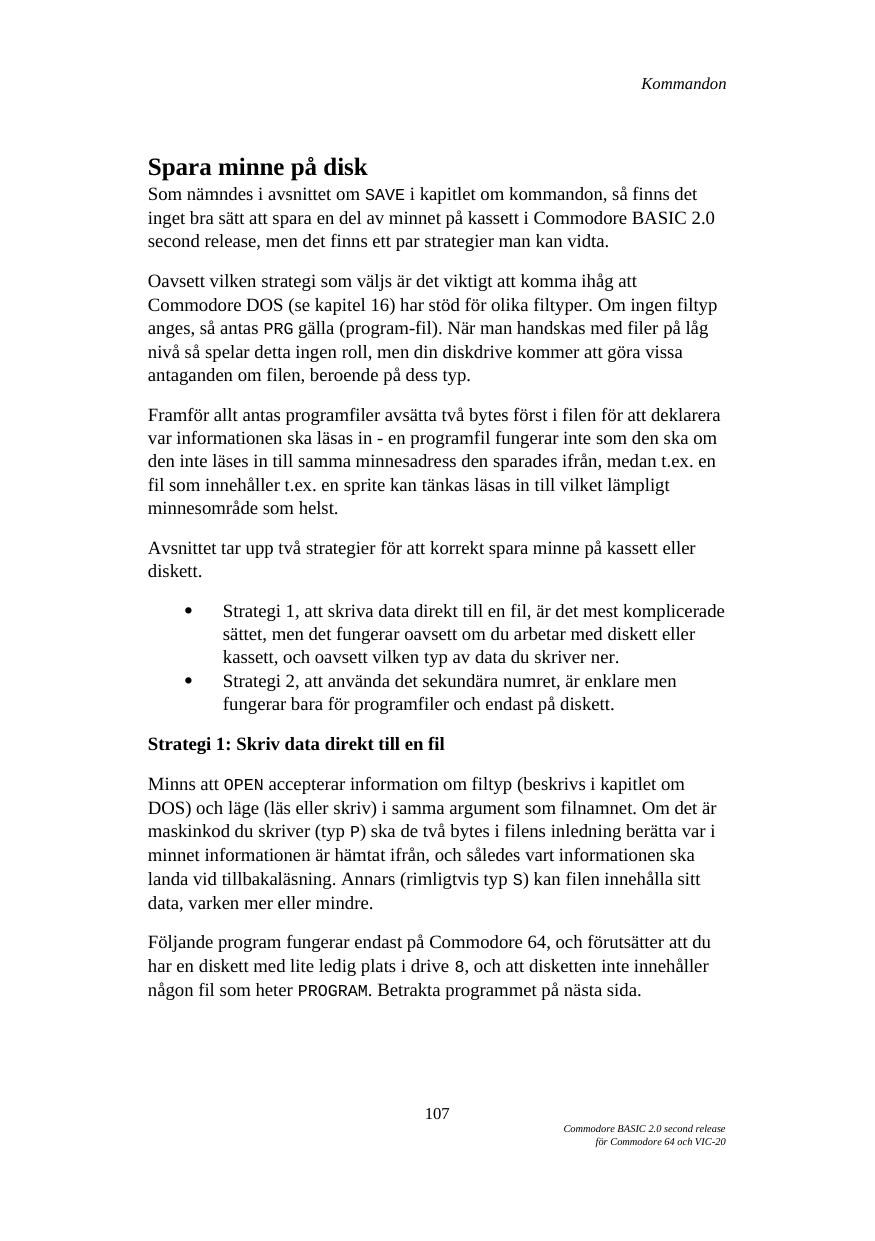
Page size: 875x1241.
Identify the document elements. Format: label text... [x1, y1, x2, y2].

text Följande program fungerar endast på Commodore 64, och förutsätter att du har en diskett med lite ledig plats i drive 8, och att disketten inte innehåller någon fil som heter PROGRAM. Betrakta programmet på nästa sida. [148, 931, 726, 1001]
text Som nämndes i avsnittet om SAVE i kapitlet om kommandon, så finns det inget bra sätt att spara en del av minnet på kassett i Commodore BASIC 2.0 second release, men det finns ett par strategier man kan vidta. [148, 183, 726, 252]
text Minns att OPEN accepterar information om filtyp (beskrivs i kapitlet om DOS) och läge (läs eller skriv) i samma argument som filnamnet. Om det är maskinkod du skriver (typ P) ska de två bytes i filens inledning berätta var i minnet informationen är hämtat ifrån, och således vart informationen ska landa vid tillbakaläsning. Annars (rimligtvis typ S) kan filen innehålla sitt data, varken mer eller mindre. [148, 773, 726, 913]
text Oavsett vilken strategi som väljs är det viktigt att komma ihåg att Commodore DOS (se kapitel 16) har stöd för olika filtyper. Om ingen filtyp anges, så antas PRG gälla (program-fil). När man handskas med filer på låg nivå så spelar detta ingen roll, men din diskdrive kommer att göra vissa antaganden om filen, beroende på dess typ. [148, 270, 726, 386]
list Strategi 2, att använda det sekundära numret, är enklare men fungerar bara för programfiler och endast på diskett. [185, 669, 726, 714]
list Strategi 1, att skriva data direkt till en fil, är det mest komplicerade sättet, men det fungerar oavsett om du arbetar med diskett eller kassett, och oavsett vilken typ av data du skriver ner. [185, 600, 726, 668]
subtitle Spara minne på disk [148, 152, 726, 181]
text Strategi 1: Skriv data direkt till en fil [148, 733, 726, 754]
text Framför allt antas programfiler avsätta två bytes först i filen för att deklarera var informationen ska läsas in - en programfil fungerar inte som den ska om den inte läses in till samma minnesadress den sparades ifrån, medan t.ex. en fil som innehåller t.ex. en sprite kan tänkas läsas in till vilket lämpligt minnesområde som helst. [148, 404, 726, 518]
text Avsnittet tar upp två strategier för att korrekt spara minne på kassett eller diskett. [148, 537, 726, 582]
